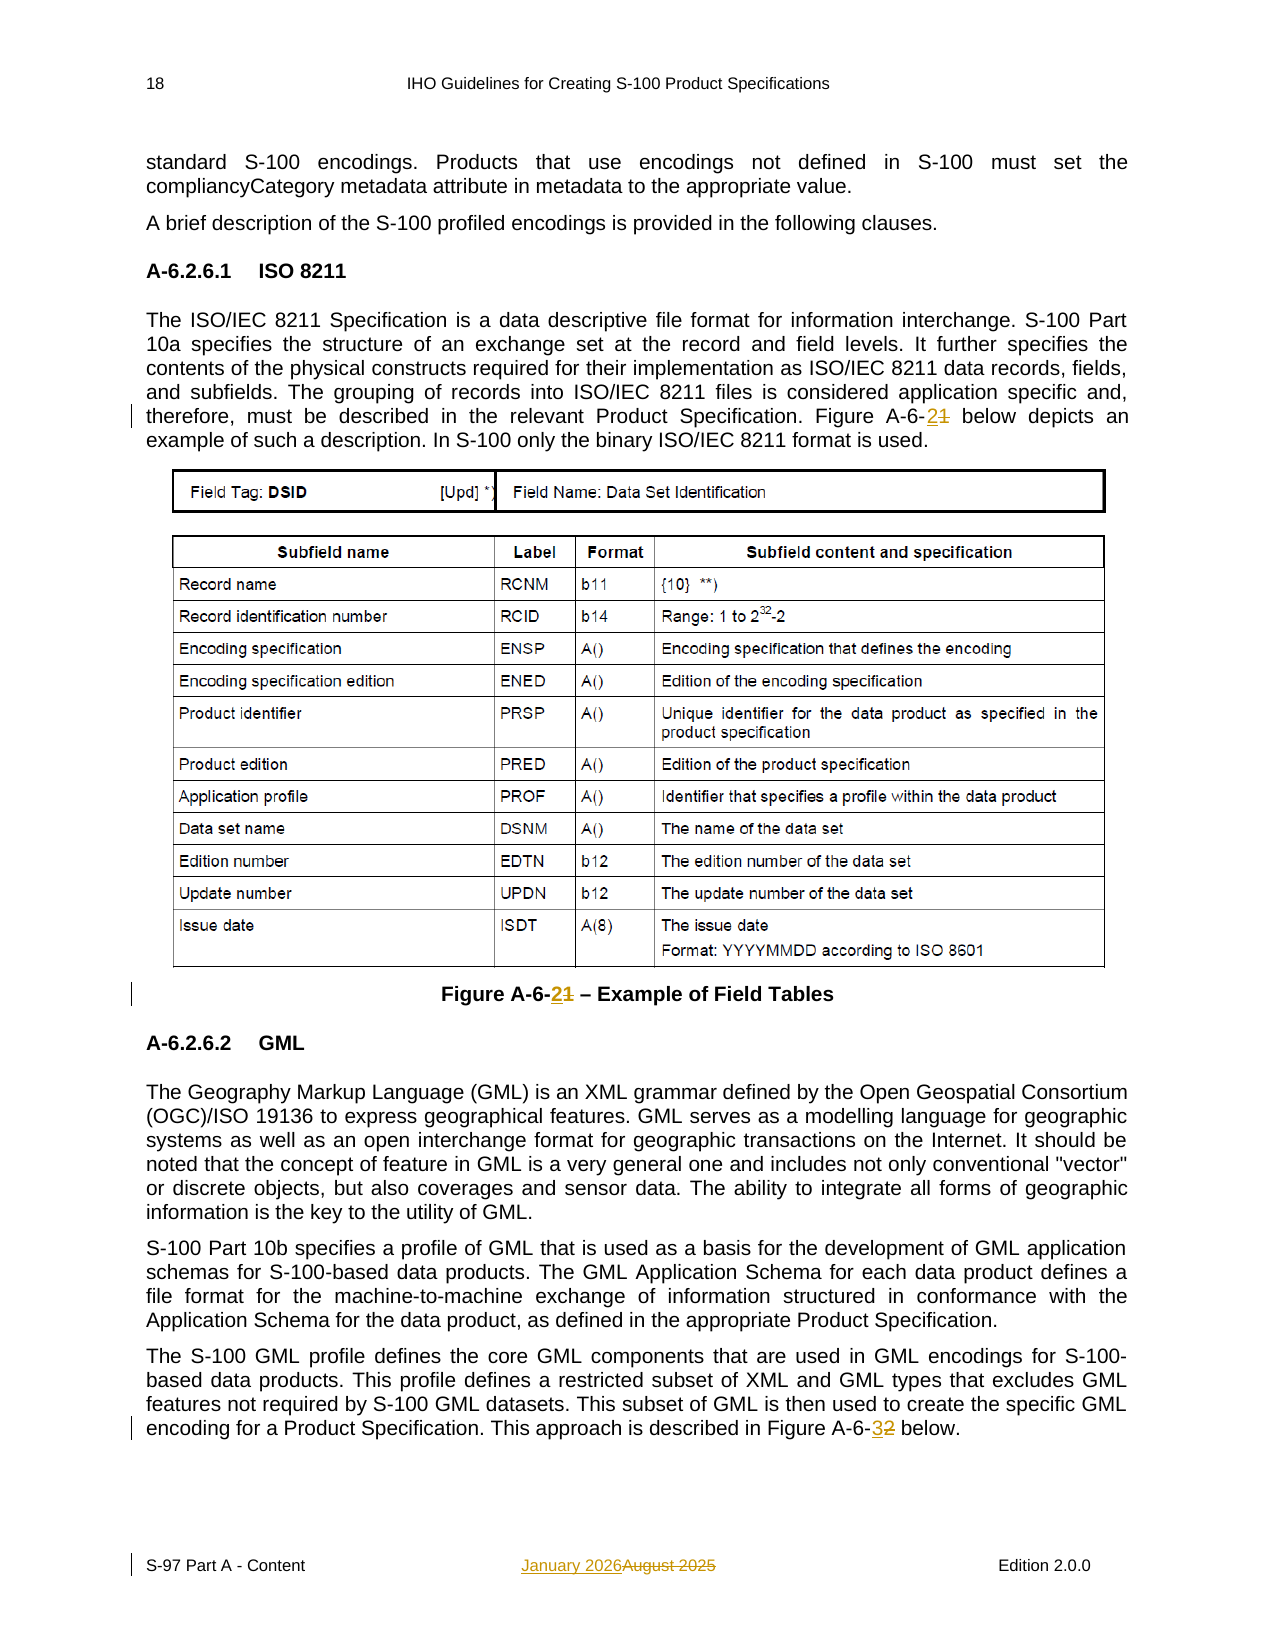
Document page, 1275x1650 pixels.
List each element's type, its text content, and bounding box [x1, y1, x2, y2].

picture [165, 464, 1111, 970]
subtitle ISO 8211 [146, 259, 1129, 283]
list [146, 150, 1129, 198]
text S-100 Part 10b specifies a profile of GML that is used as a basis for the development of GML application schemas for S-100-based data products. The GML Application Schema for each data product defines a file format for the machine-to-machine exchange of information structured in conformance with the Application Schema for the data product, as defined in the appropriate Product Specification. [146, 1236, 1129, 1332]
text The S-100 GML profile defines the core GML components that are used in GML encodings for S-100-based data products. This profile defines a restricted subset of XML and GML types that excludes GML features not required by S-100 GML datasets. This subset of GML is then used to create the specific GML encoding for a Product Specification. This approach is described in Figure A-6- below. [146, 1344, 1129, 1440]
text The ISO/IEC 8211 Specification is a data descriptive file format for information interchange. S-100 Part 10a specifies the structure of an exchange set at the record and field levels. It further specifies the contents of the physical constructs required for their implementation as ISO/IEC 8211 data records, fields, and subfields. The grouping of records into ISO/IEC 8211 files is considered application specific and, therefore, must be described in the relevant Product Specification. Figure A-6- below depicts an example of such a description. In S-100 only the binary ISO/IEC 8211 format is used. [146, 308, 1129, 452]
text The Geography Markup Language (GML) is an XML grammar defined by the Open Geospatial Consortium (OGC)/ISO 19136 to express geographical features. GML serves as a modelling language for geographic systems as well as an open interchange format for geographic transactions on the Internet. It should be noted that the concept of feature in GML is a very general one and includes not only conventional "vector" or discrete objects, but also coverages and sensor data. The ability to integrate all forms of geographic information is the key to the utility of GML. [146, 1080, 1129, 1223]
subtitle GML [146, 1031, 1129, 1055]
text Figure A-6- – Example of Field Tables [146, 982, 1129, 1006]
list A brief description of the S-100 profiled encodings is provided in the following clauses. [146, 210, 1129, 234]
